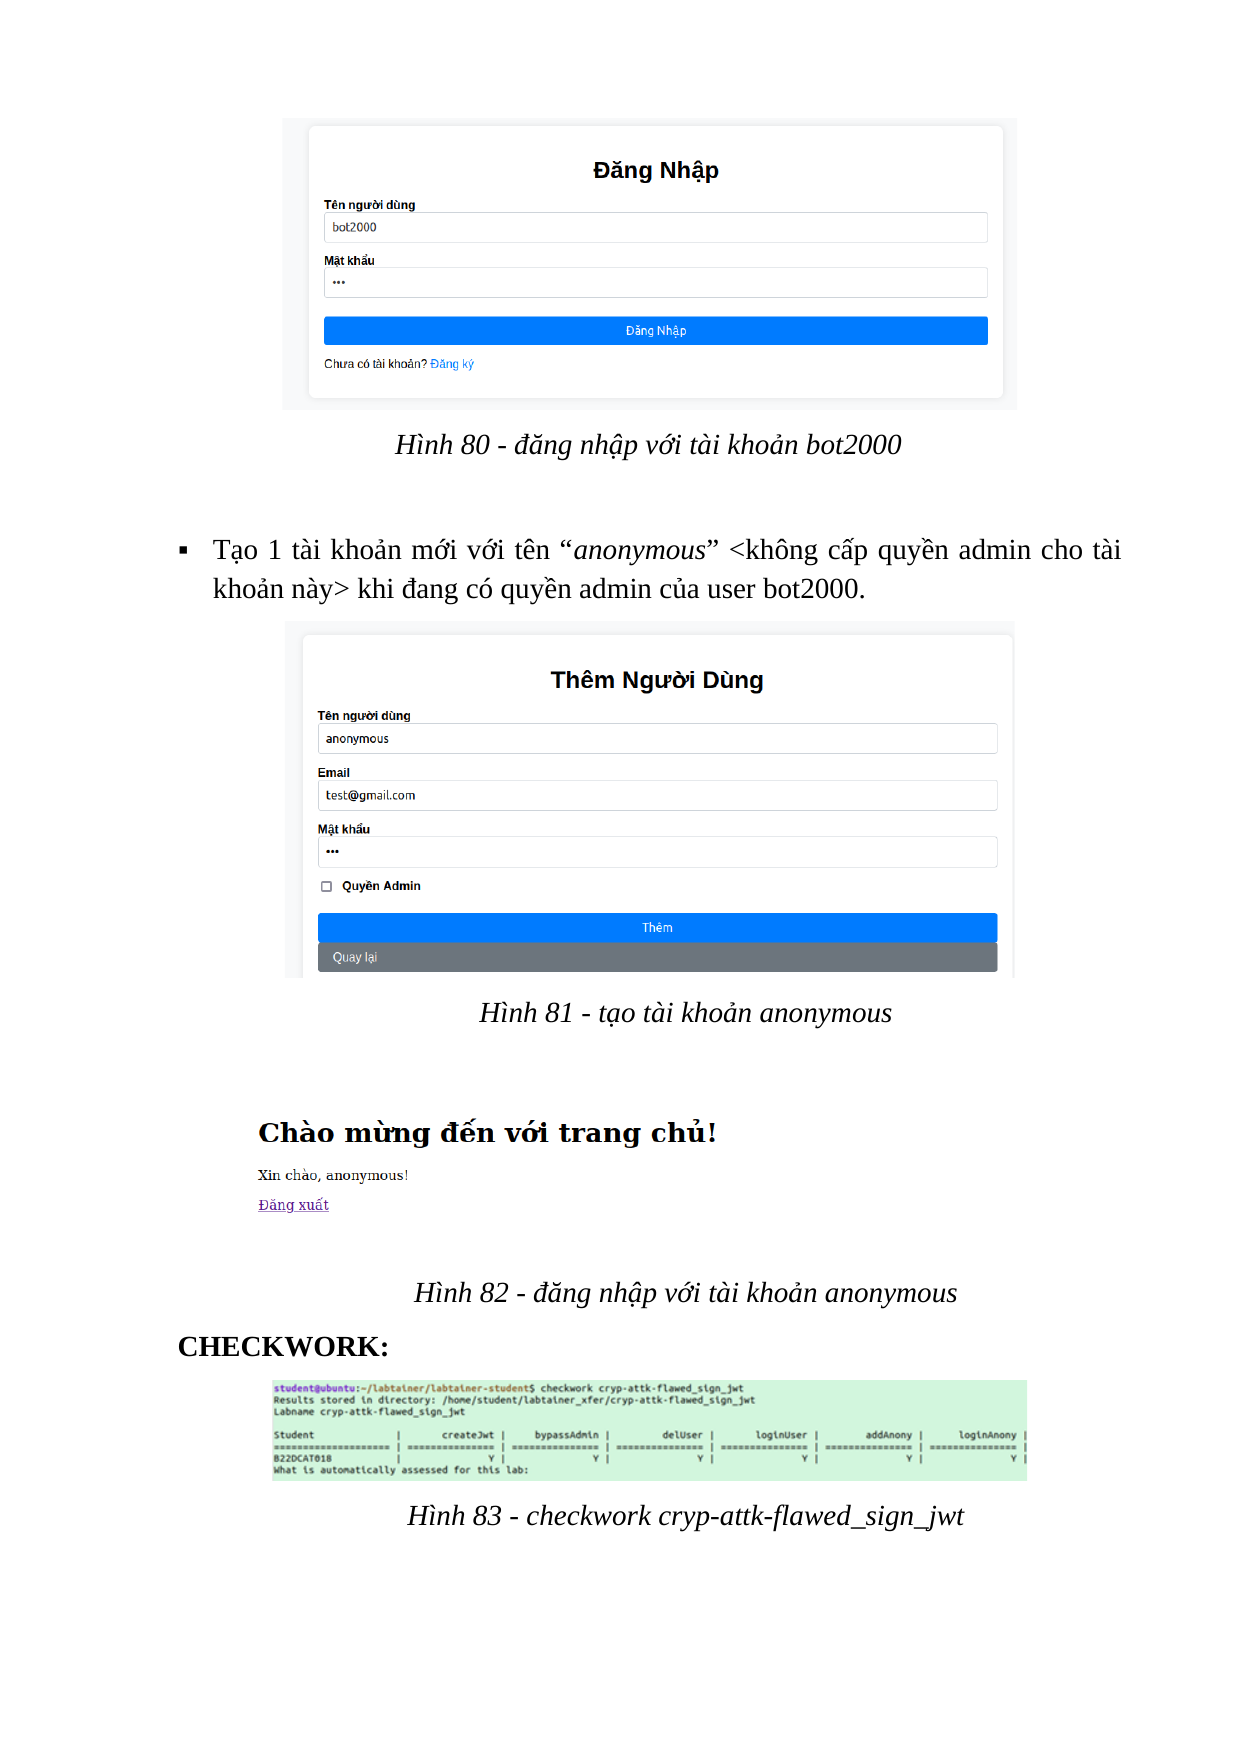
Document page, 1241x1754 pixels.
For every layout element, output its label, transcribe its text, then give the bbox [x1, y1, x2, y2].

picture [272, 1380, 1028, 1481]
text Hình 80 - đăng nhập với tài khoản bot2000 [177, 427, 1122, 460]
picture [252, 1100, 1047, 1258]
text Hình 82 - đăng nhập với tài khoản anonymous [177, 1275, 1122, 1308]
picture [282, 118, 1018, 410]
picture [284, 621, 1015, 978]
text Hình 83 - checkwork cryp-attk-flawed_sign_jwt [177, 1498, 1122, 1531]
text Hình 81 - tạo tài khoản anonymous [177, 995, 1122, 1028]
list CHECKWORK: [177, 1329, 1122, 1363]
text Tạo 1 tài khoản mới với tên “anonymous” <không cấp quyền admin cho tài khoản này> khi đang có quyền admin của user bot2000. [177, 532, 1122, 604]
